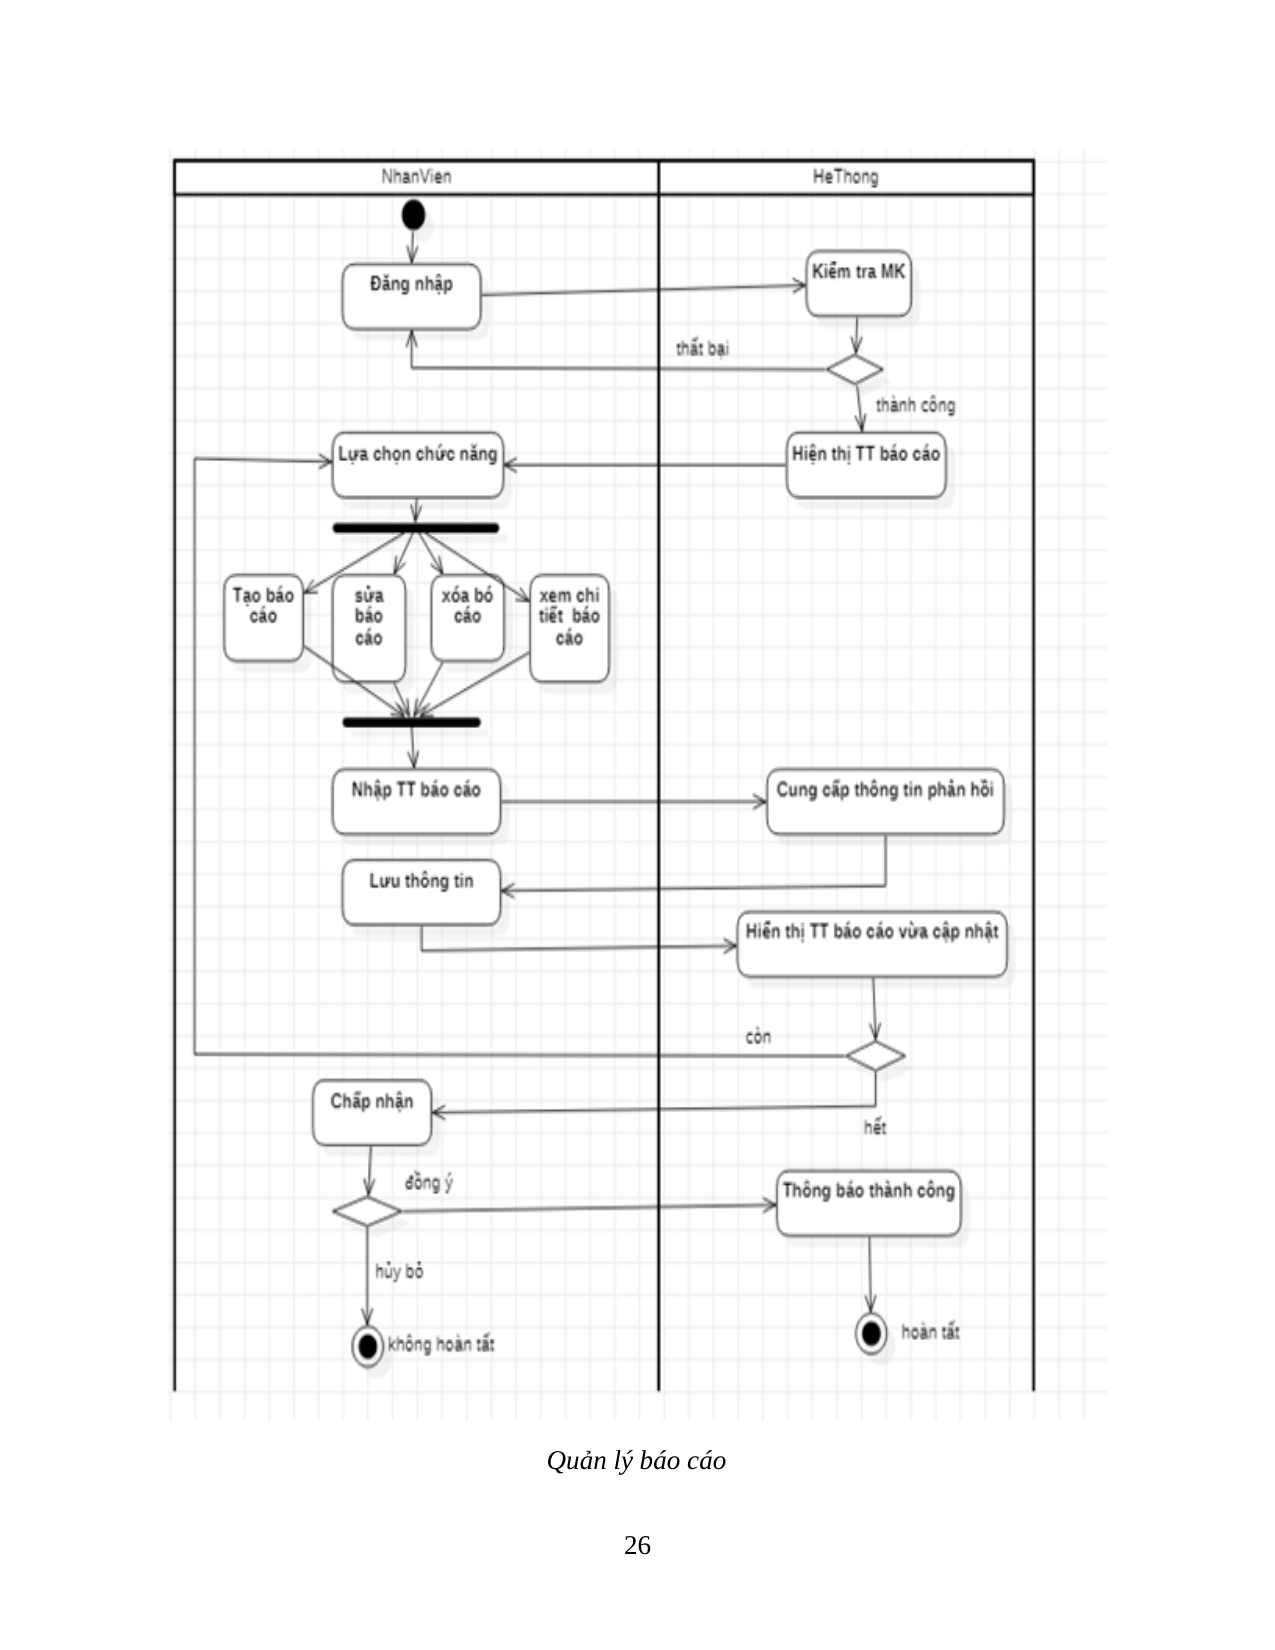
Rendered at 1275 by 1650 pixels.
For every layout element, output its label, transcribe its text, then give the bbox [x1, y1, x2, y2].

picture [167, 150, 1108, 1420]
text Quản lý báo cáo [150, 1444, 1125, 1476]
